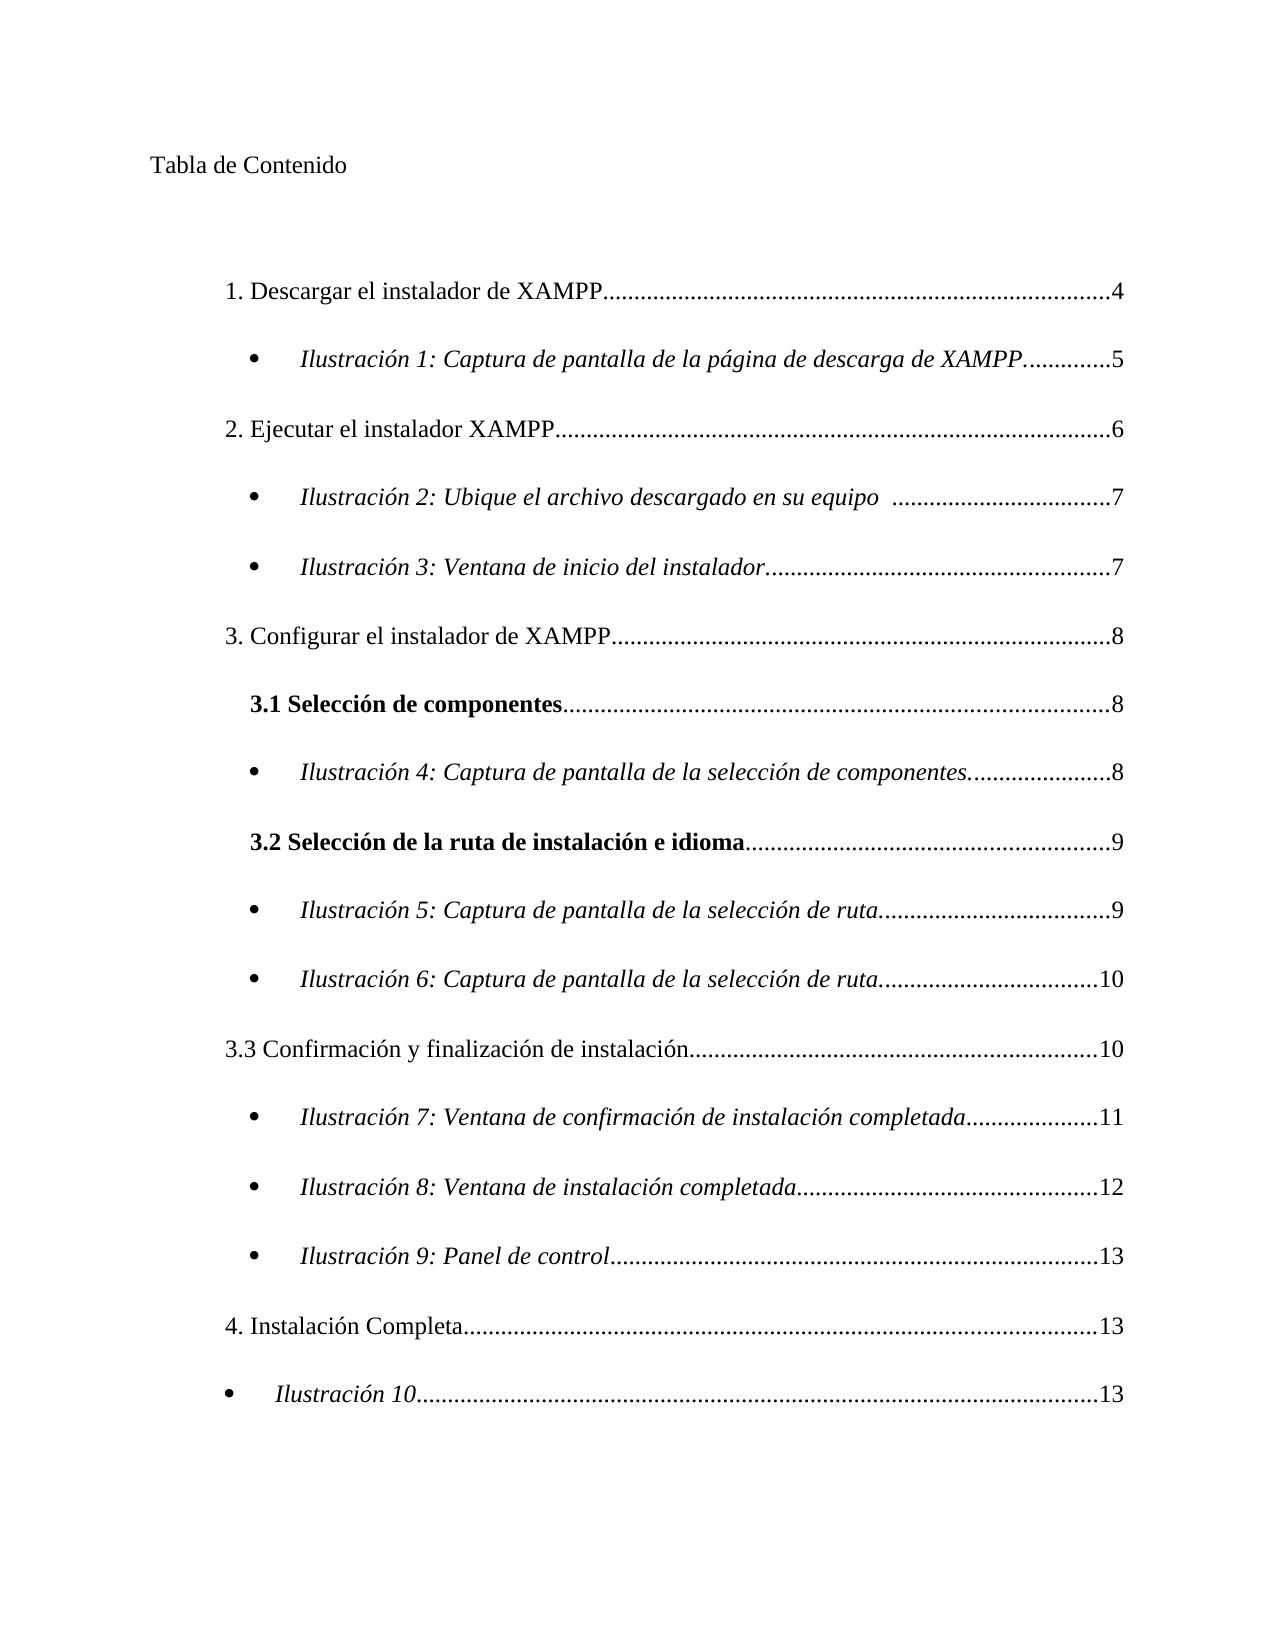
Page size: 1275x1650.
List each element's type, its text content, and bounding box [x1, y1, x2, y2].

text Tabla de Contenido [150, 150, 1125, 179]
